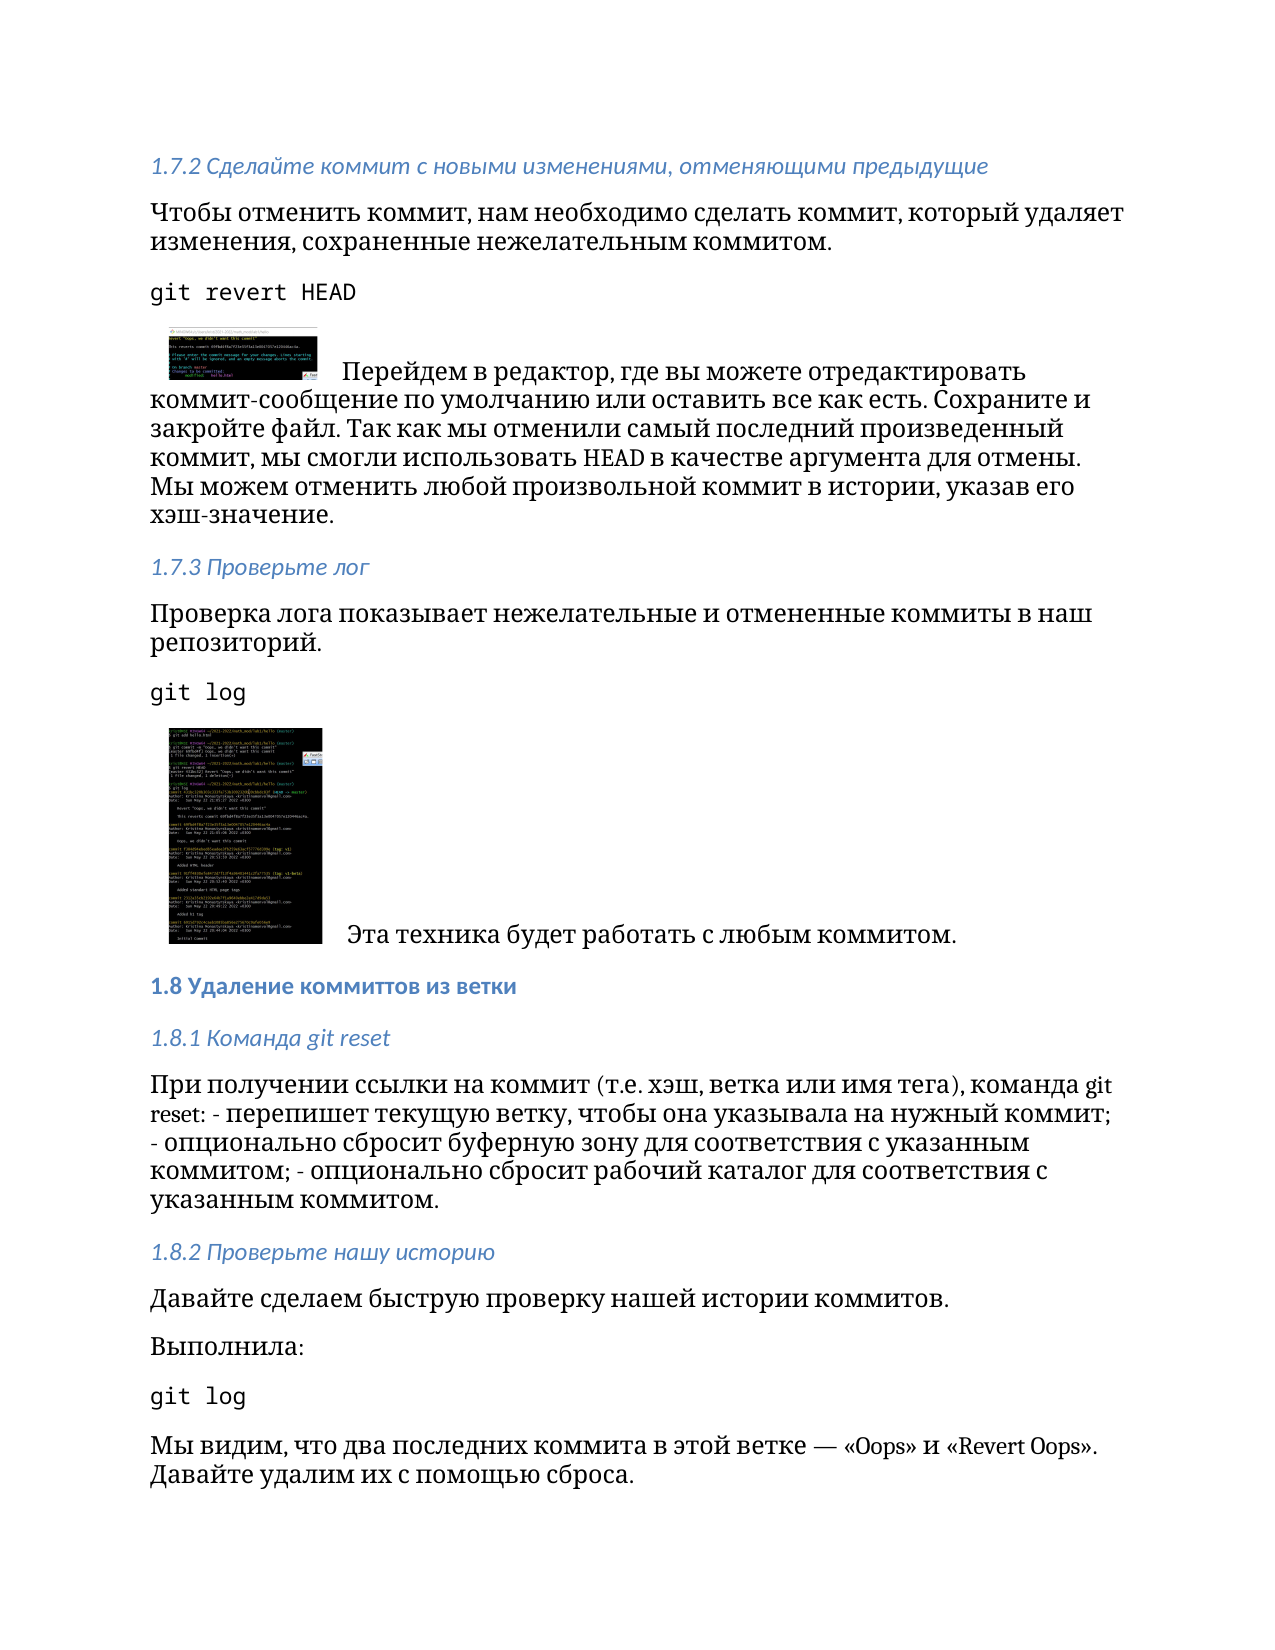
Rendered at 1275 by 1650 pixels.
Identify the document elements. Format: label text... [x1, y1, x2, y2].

subtitle 1.8 Удаление коммиттов из ветки [150, 970, 1125, 1001]
text Проверка лога показывает нежелательные и отмененные коммиты в наш репозиторий. [150, 600, 1125, 657]
subtitle 1.7.2 Сделайте коммит с новыми изменениями, отменяющими предыдущие [150, 150, 1125, 181]
text При получении ссылки на коммит (т.е. хэш, ветка или имя тега), команда git reset: - перепишет текущую ветку, чтобы она указывала на нужный коммит; - опционально сбросит буферную зону для соответствия с указанным коммитом; - опционально сбросит рабочий каталог для соответствия с указанным коммитом. [150, 1071, 1125, 1215]
subtitle 1.8.2 Проверьте нашу историю [150, 1236, 1125, 1266]
text Перейдем в редактор, где вы можете отредактировать коммит-сообщение по умолчанию или оставить все как есть. Сохраните и закройте файл. Так как мы отменили самый последний произведенный коммит, мы смогли использовать HEAD в качестве аргумента для отмены. Мы можем отменить любой произвольной коммит в истории, указав его хэш-значение. [150, 328, 1125, 530]
picture [168, 327, 318, 380]
text Чтобы отменить коммит, нам необходимо сделать коммит, который удаляет изменения, сохраненные нежелательным коммитом. [150, 199, 1125, 257]
text Выполнила: [150, 1332, 1125, 1361]
text git log [150, 1380, 1125, 1411]
subtitle 1.8.1 Команда git reset [150, 1022, 1125, 1052]
text git log [150, 676, 1125, 707]
text Эта техника будет работать с любым коммитом. [150, 728, 1125, 949]
picture [168, 728, 323, 944]
subtitle 1.7.3 Проверьте лог [150, 551, 1125, 581]
text Давайте сделаем быструю проверку нашей истории коммитов. [150, 1285, 1125, 1314]
text git revert HEAD [150, 276, 1125, 307]
text Мы видим, что два последних коммита в этой ветке — «Oops» и «Revert Oops». Давайте удалим их с помощью сброса. [150, 1432, 1125, 1489]
